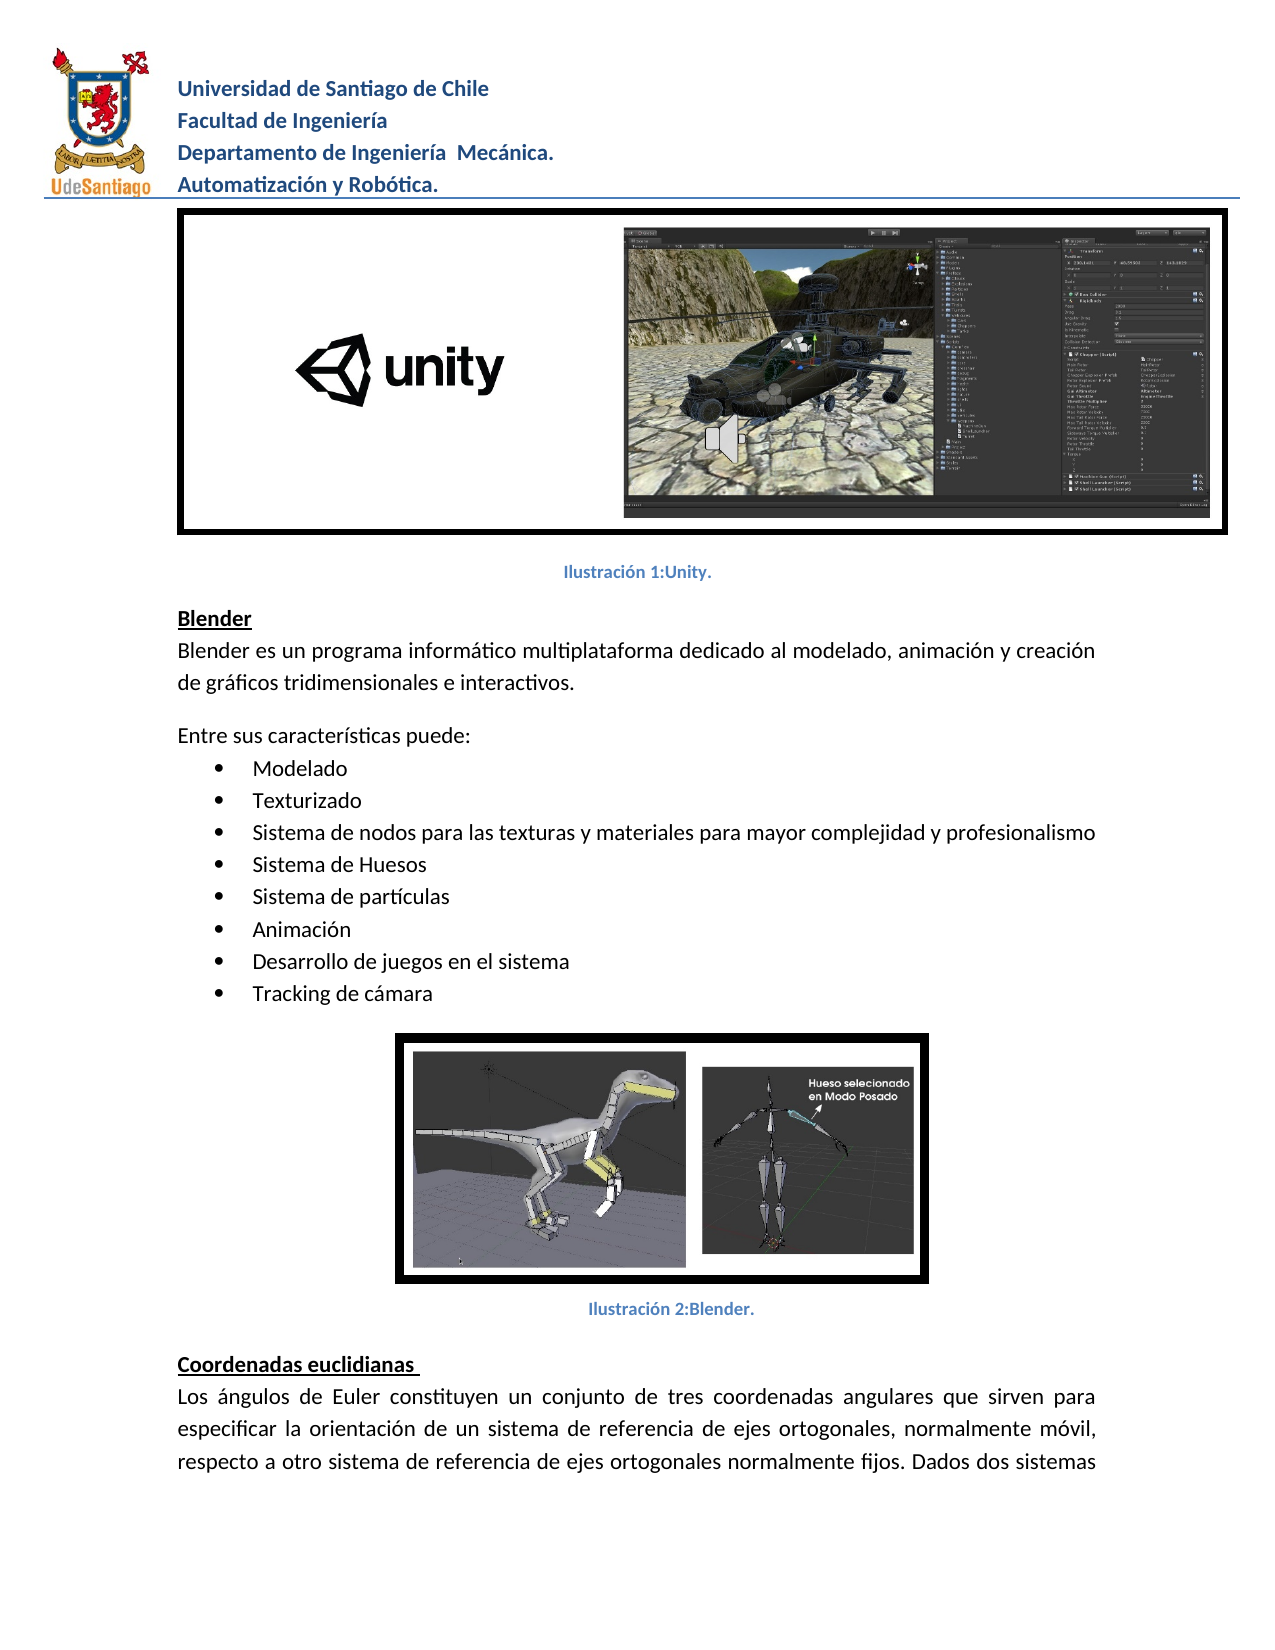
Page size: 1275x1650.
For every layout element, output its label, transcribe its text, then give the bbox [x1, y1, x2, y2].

text Coordenadas euclidianas [177, 1350, 1098, 1378]
list Sistema de Huesos [215, 850, 1098, 878]
list Tracking de cámara [215, 979, 1098, 1007]
list Desarrollo de juegos en el sistema [215, 947, 1098, 975]
list Animación [215, 915, 1098, 943]
text Entre sus características puede: [177, 722, 1098, 749]
picture [43, 198, 162, 205]
list Texturizado [215, 786, 1098, 814]
picture [184, 215, 1222, 529]
list Sistema de partículas [215, 882, 1098, 911]
text Blender [177, 604, 1098, 632]
list Sistema de nodos para las texturas y materiales para mayor complejidad y profesionalismo [215, 818, 1098, 846]
picture [43, 43, 162, 197]
text Blender es un programa informático multiplataforma dedicado al modelado, animación y creación de gráficos tridimensionales e interactivos. [177, 636, 1098, 697]
picture [404, 1043, 920, 1275]
list Modelado [215, 754, 1098, 782]
